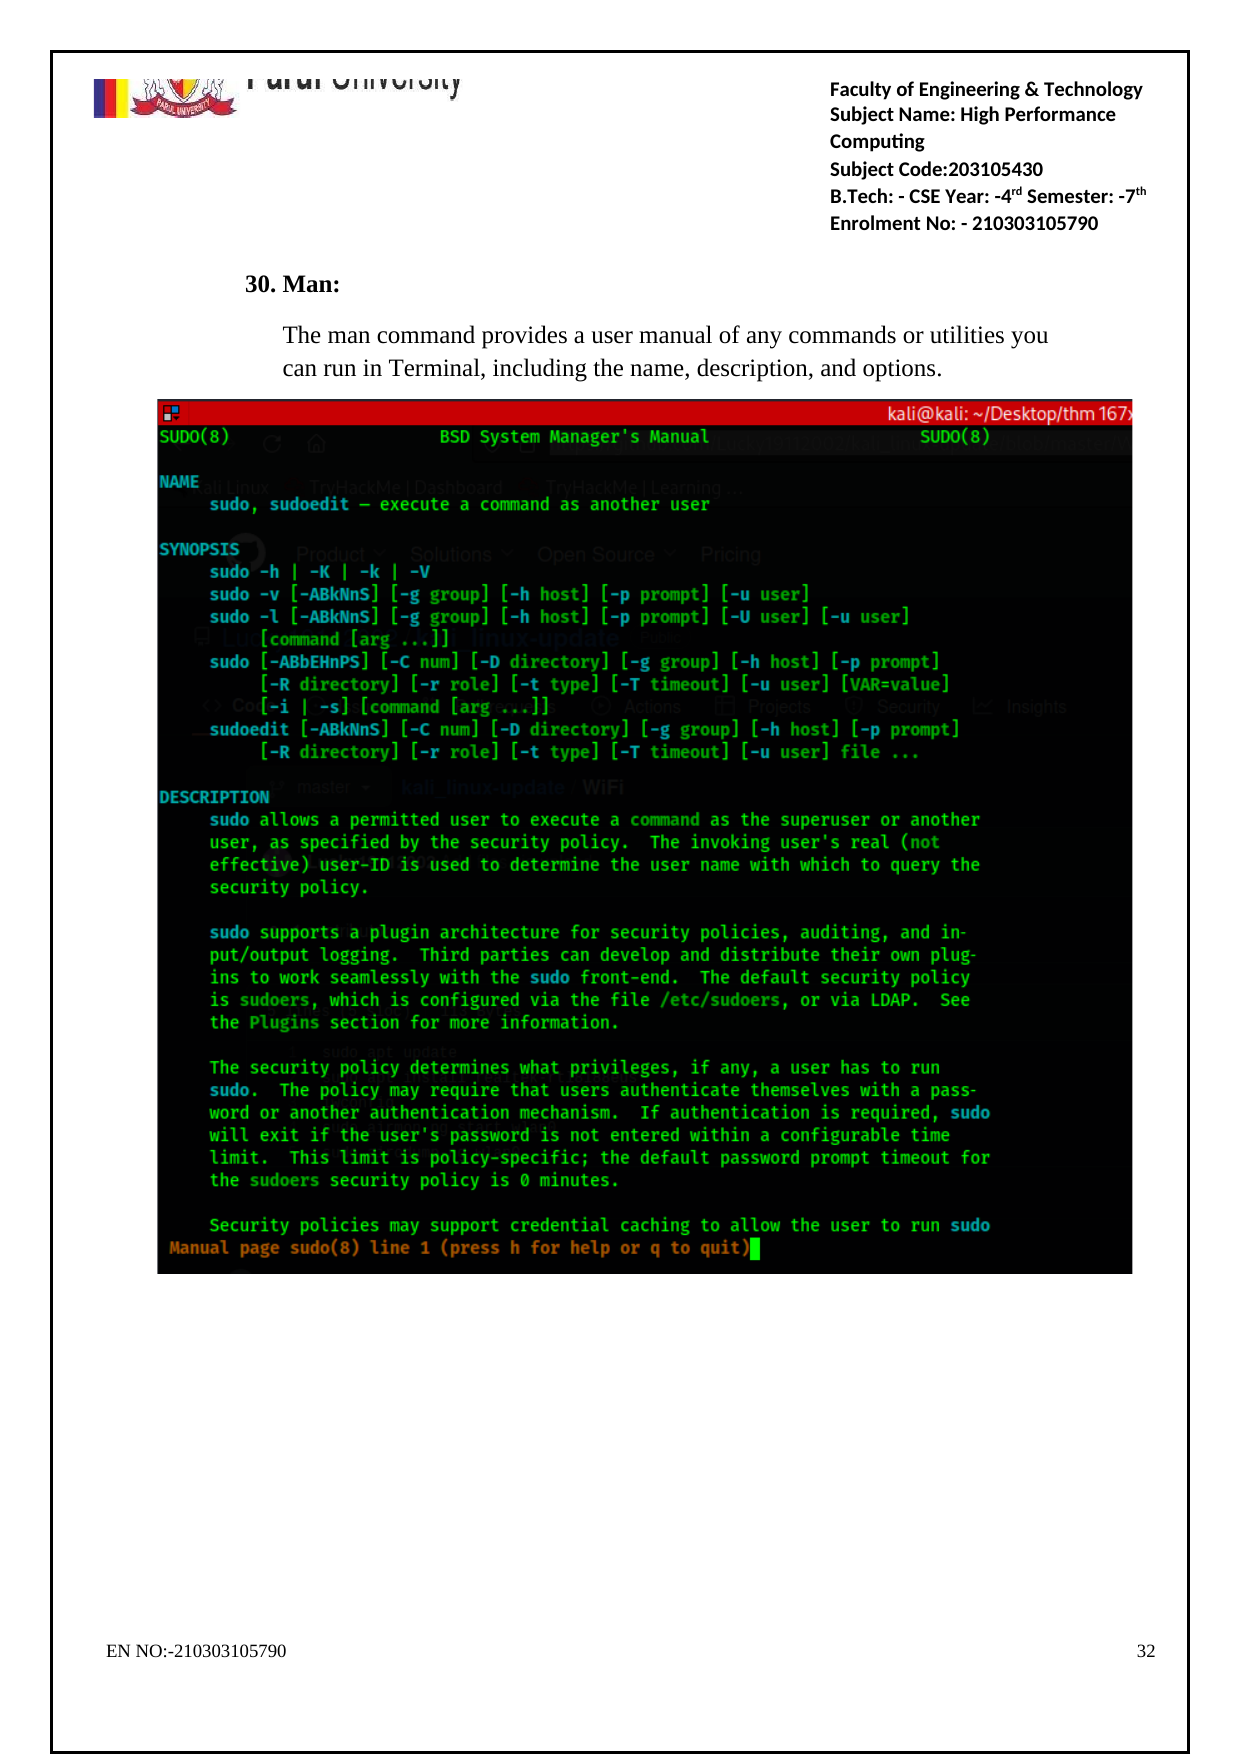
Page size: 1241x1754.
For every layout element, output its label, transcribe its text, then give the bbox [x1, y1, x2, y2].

list The man command provides a user manual of any commands or utilities you can run in Terminal, including the name, description, and options. [282, 320, 1056, 381]
picture [93, 79, 463, 118]
picture [157, 399, 1133, 1274]
list Man: [245, 269, 1056, 297]
